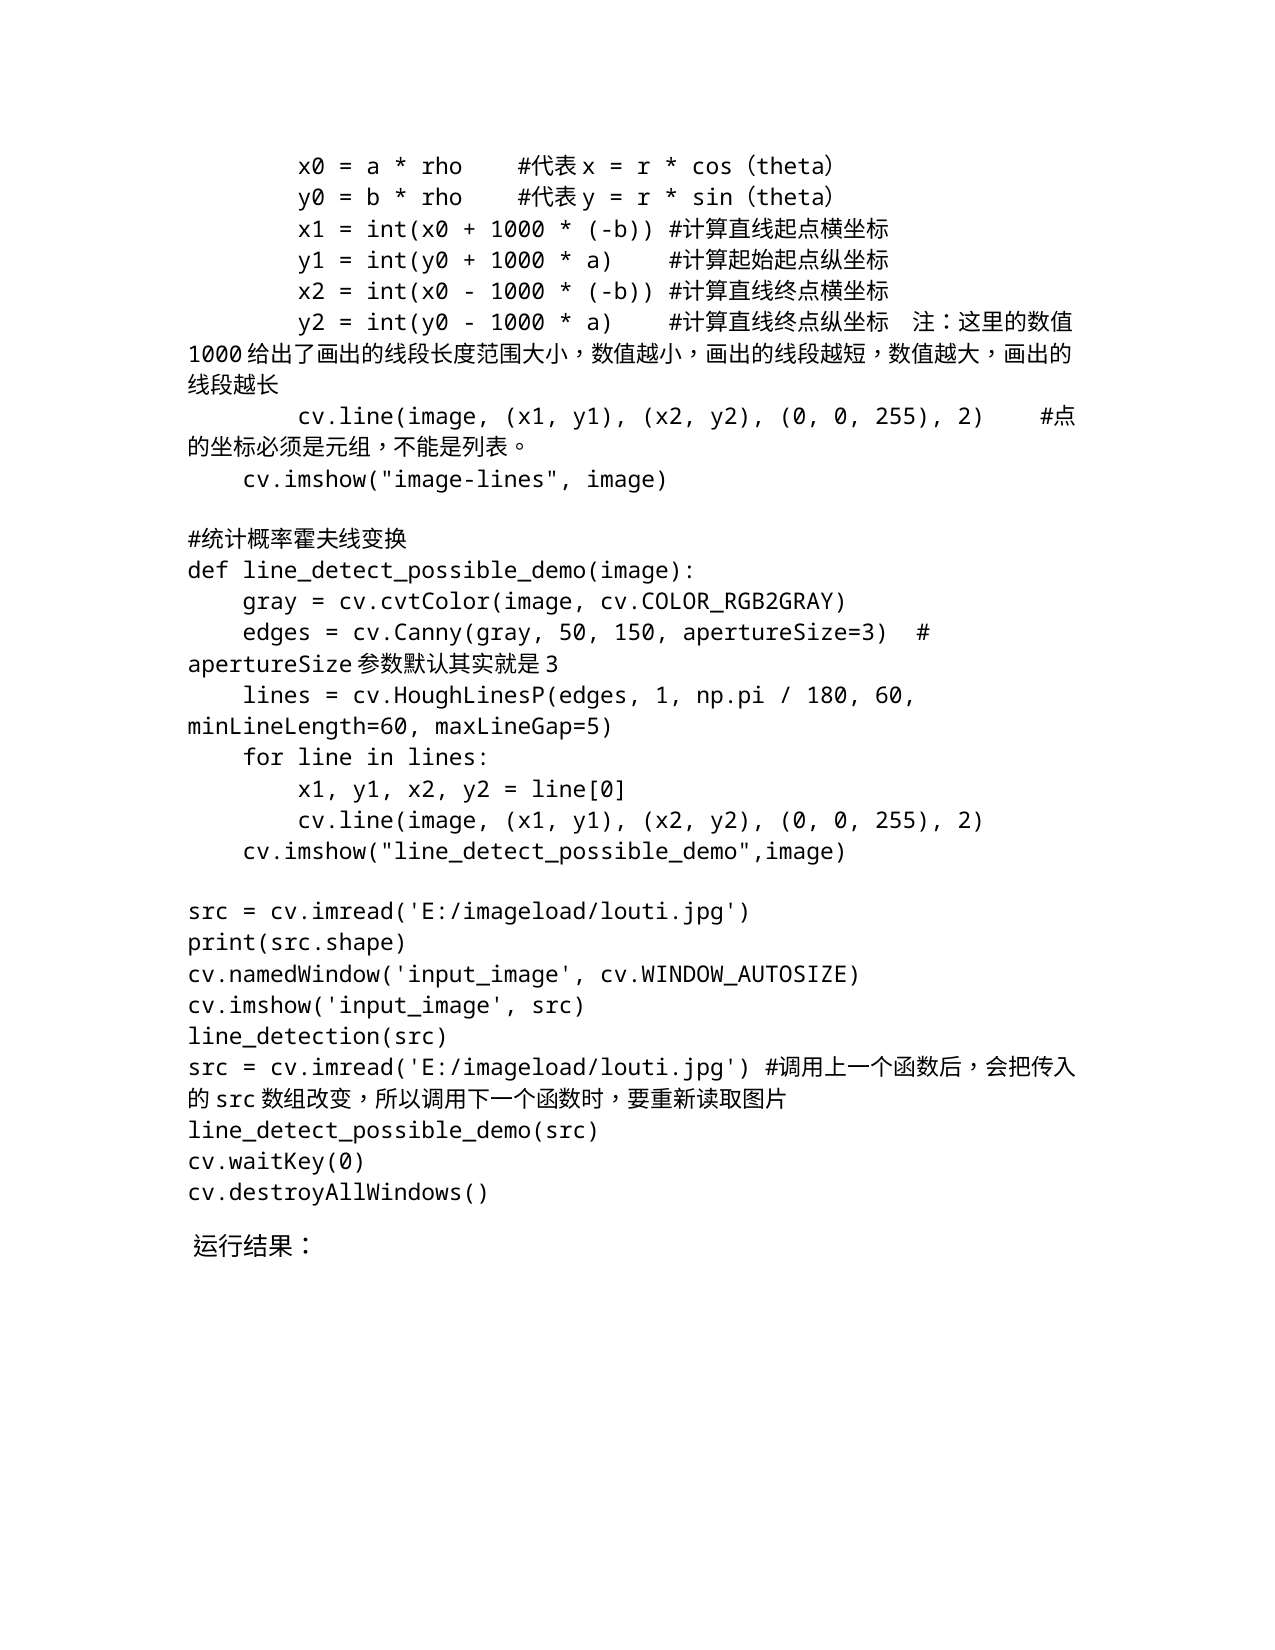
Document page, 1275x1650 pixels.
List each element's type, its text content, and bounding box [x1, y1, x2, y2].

text ​ 运行结果： [187, 1228, 1087, 1262]
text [187, 150, 1087, 1207]
